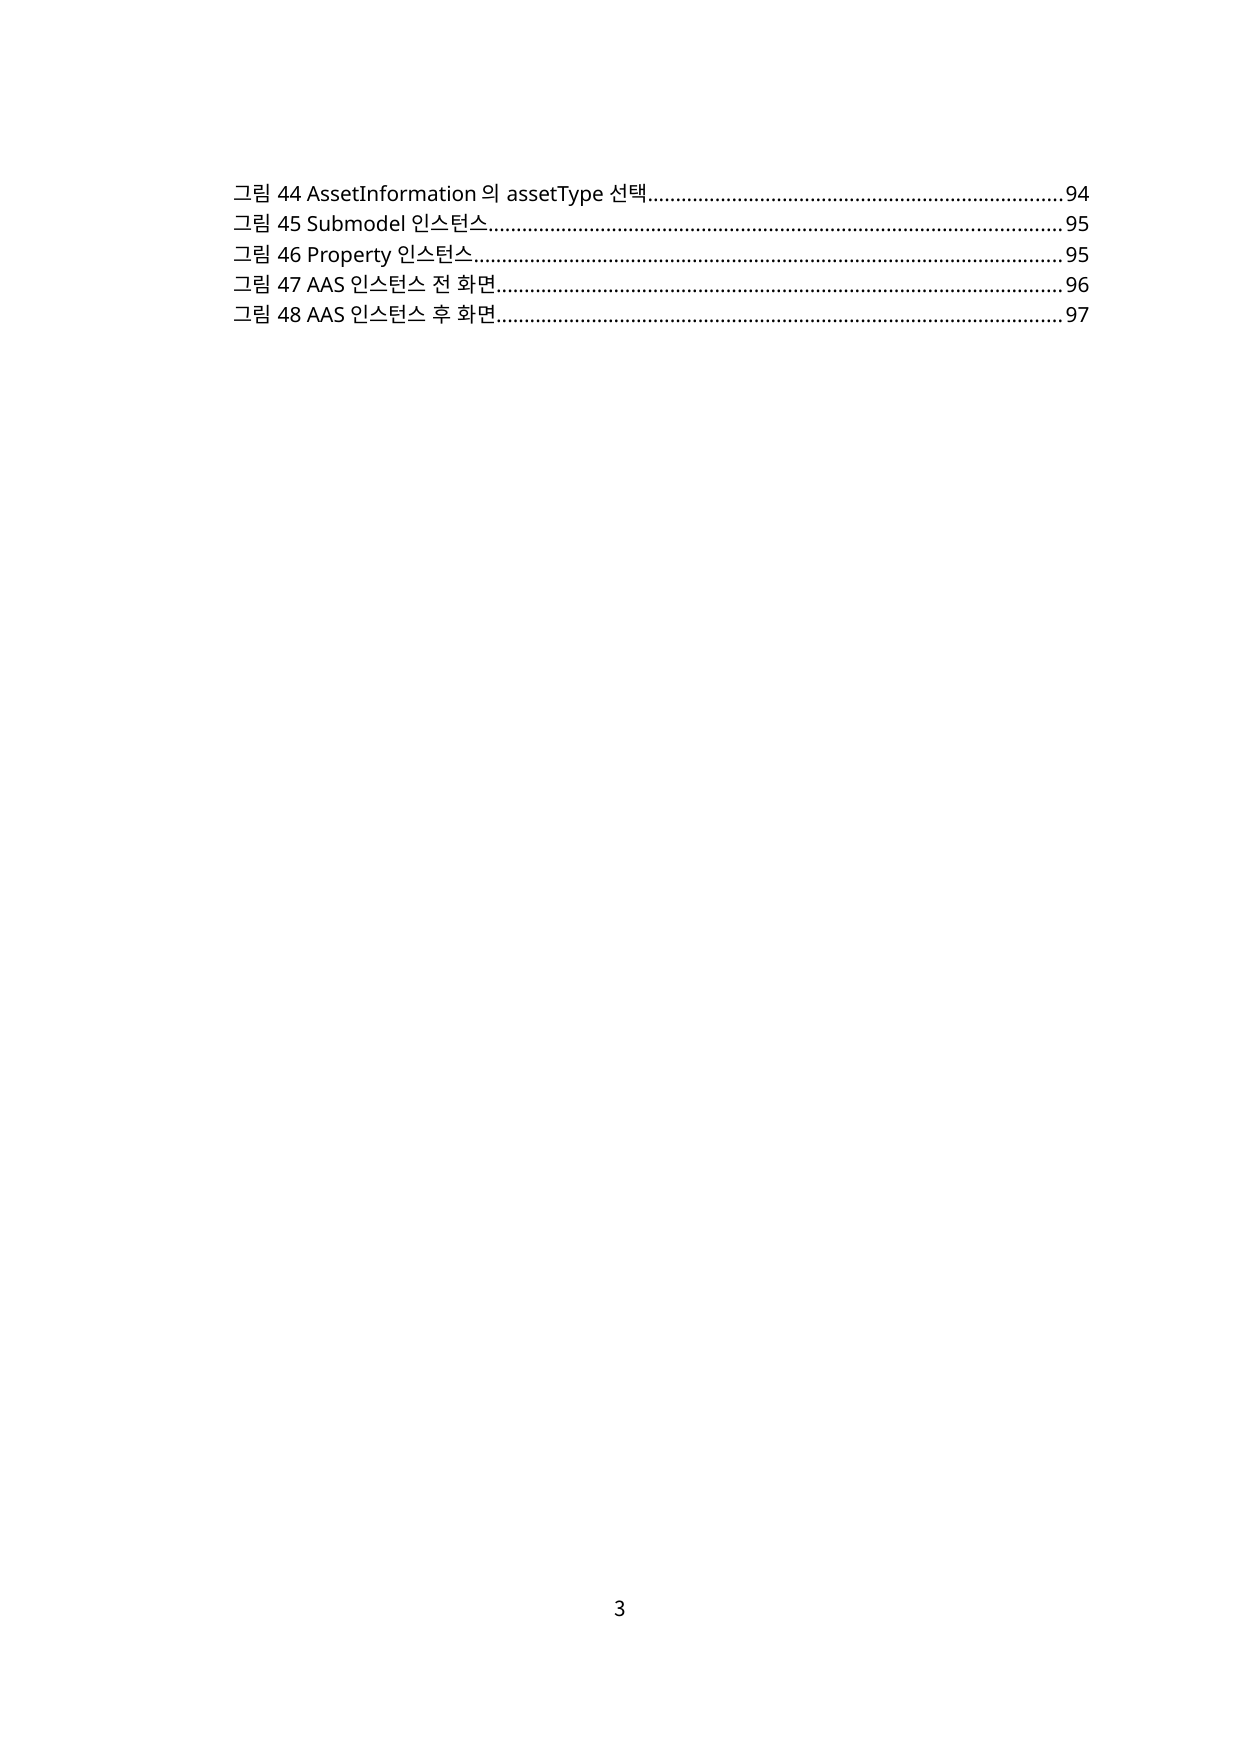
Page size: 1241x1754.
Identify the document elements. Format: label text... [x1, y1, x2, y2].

text 그림 45 Submodel 인스턴스 95 [233, 207, 1090, 238]
text 그림 47 AAS 인스턴스 전 화면 96 [233, 268, 1090, 298]
text 그림 48 AAS 인스턴스 후 화면 97 [233, 298, 1090, 329]
text 그림 46 Property 인스턴스 95 [233, 238, 1090, 268]
text 그림 44 AssetInformation의 assetType 선택 94 [233, 177, 1090, 207]
